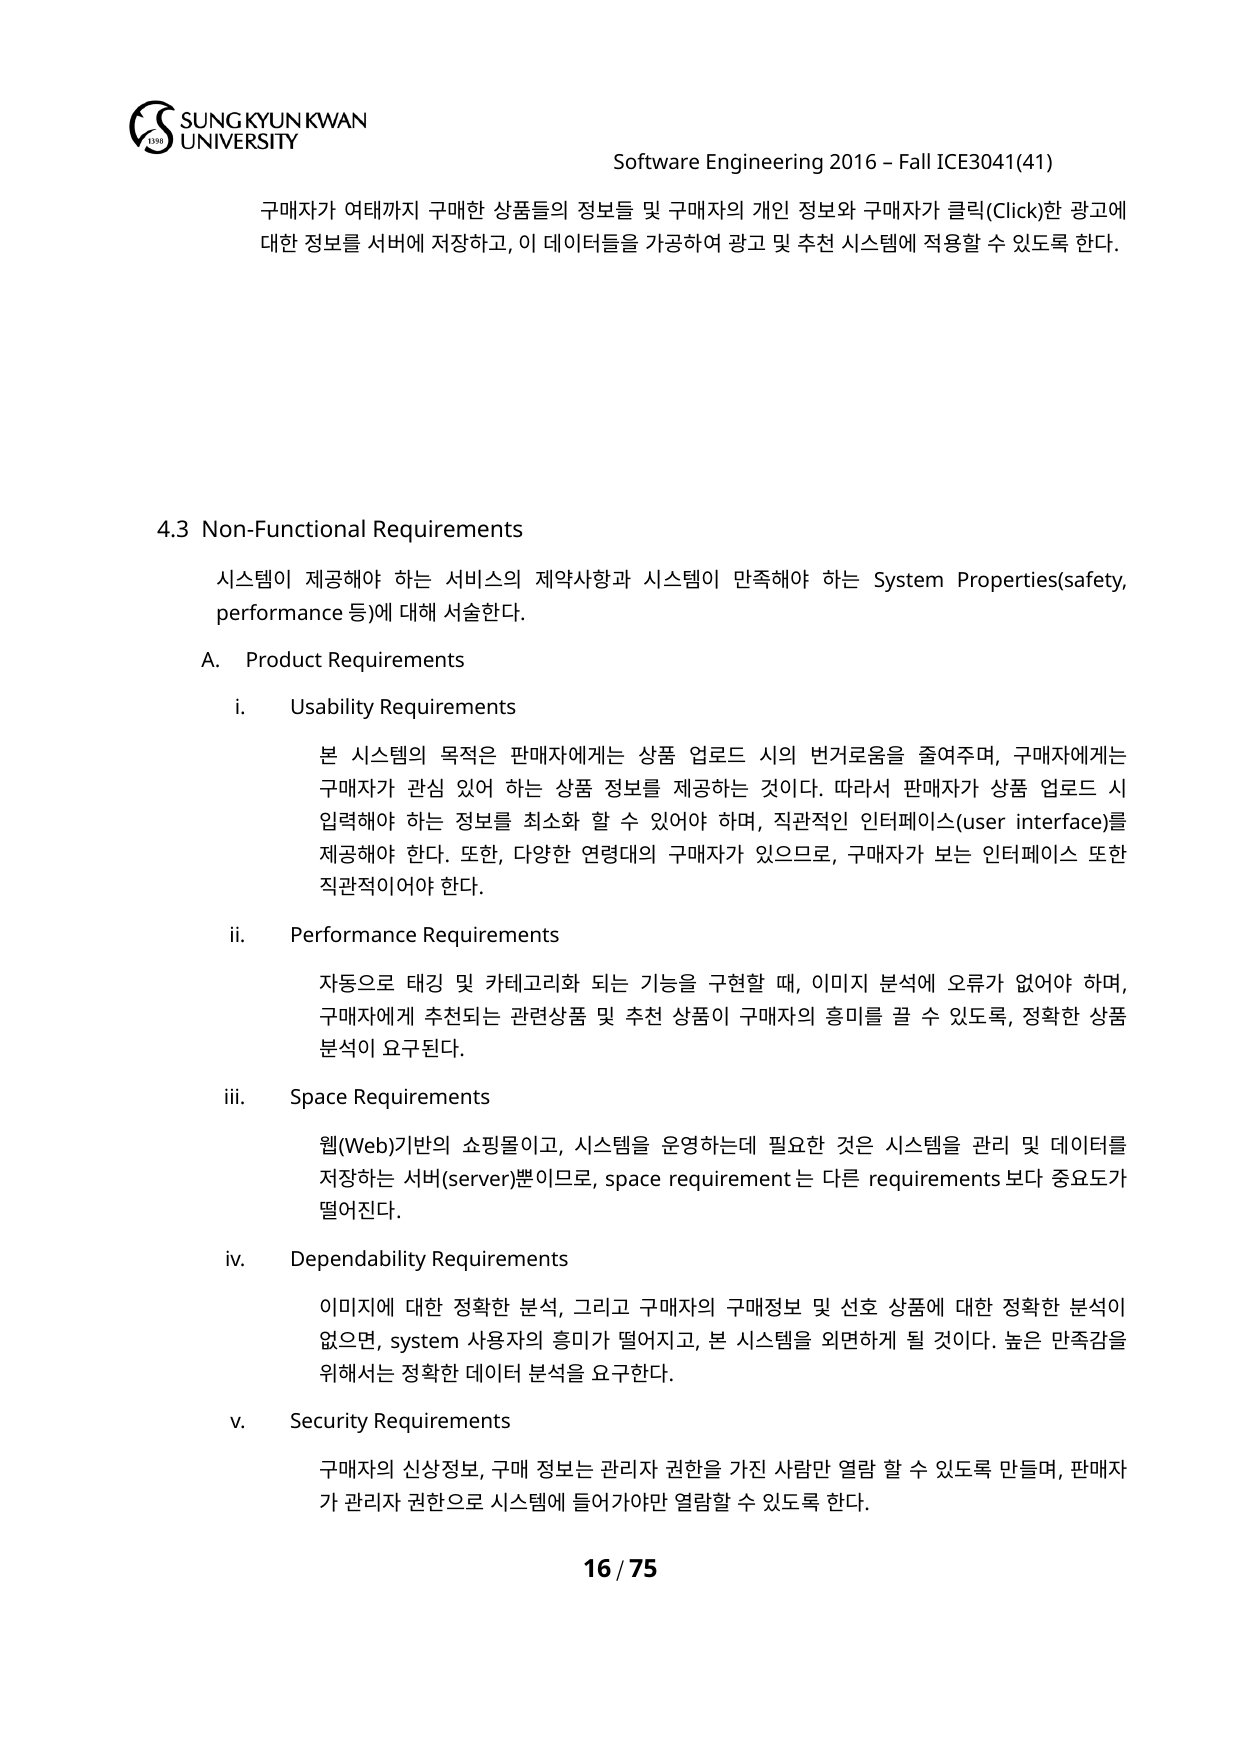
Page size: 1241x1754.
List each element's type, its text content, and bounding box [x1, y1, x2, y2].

list 자동으로 태깅 및 카테고리화 되는 기능을 구현할 때, 이미지 분석에 오류가 없어야 하며, 구매자에게 추천되는 관련상품 및 추천 상품이 구매자의 흥미를 끌 수 있도록, 정확한 상품 분석이 요구된다. [319, 967, 1128, 1063]
list 구매자의 신상정보, 구매 정보는 관리자 권한을 가진 사람만 열람 할 수 있도록 만들며, 판매자가 관리자 권한으로 시스템에 들어가야만 열람할 수 있도록 한다. [319, 1453, 1128, 1517]
list 웹(Web)기반의 쇼핑몰이고, 시스템을 운영하는데 필요한 것은 시스템을 관리 및 데이터를 저장하는 서버(server)뿐이므로, space requirement는 다른 requirements보다 중요도가 떨어진다. [319, 1129, 1128, 1225]
list 이미지에 대한 정확한 분석, 그리고 구매자의 구매정보 및 선호 상품에 대한 정확한 분석이 없으면, system 사용자의 흥미가 떨어지고, 본 시스템을 외면하게 될 것이다. 높은 만족감을 위해서는 정확한 데이터 분석을 요구한다. [319, 1291, 1128, 1387]
list Product Requirements [201, 645, 1128, 674]
list Usability Requirements [245, 692, 1128, 721]
list Space Requirements [245, 1082, 1128, 1111]
list Performance Requirements [245, 920, 1128, 948]
list 본 시스템의 목적은 판매자에게는 상품 업로드 시의 번거로움을 줄여주며, 구매자에게는 구매자가 관심 있어 하는 상품 정보를 제공하는 것이다. 따라서 판매자가 상품 업로드 시 입력해야 하는 정보를 최소화 할 수 있어야 하며, 직관적인 인터페이스(user interface)를 제공해야 한다. 또한, 다양한 연령대의 구매자가 있으므로, 구매자가 보는 인터페이스 또한 직관적이어야 한다. [319, 740, 1128, 901]
list Security Requirements [245, 1406, 1128, 1435]
list 시스템이 제공해야 하는 서비스의 제약사항과 시스템이 만족해야 하는 System Properties(safety, performance 등)에 대해 서술한다. [216, 563, 1128, 626]
list 구매자가 여태까지 구매한 상품들의 정보들 및 구매자의 개인 정보와 구매자가 클릭(Click)한 광고에 대한 정보를 서버에 저장하고, 이 데이터들을 가공하여 광고 및 추천 시스템에 적용할 수 있도록 한다. [260, 194, 1128, 257]
picture [112, 88, 388, 170]
list Non-Functional Requirements [157, 513, 1128, 544]
list Dependability Requirements [245, 1244, 1128, 1273]
